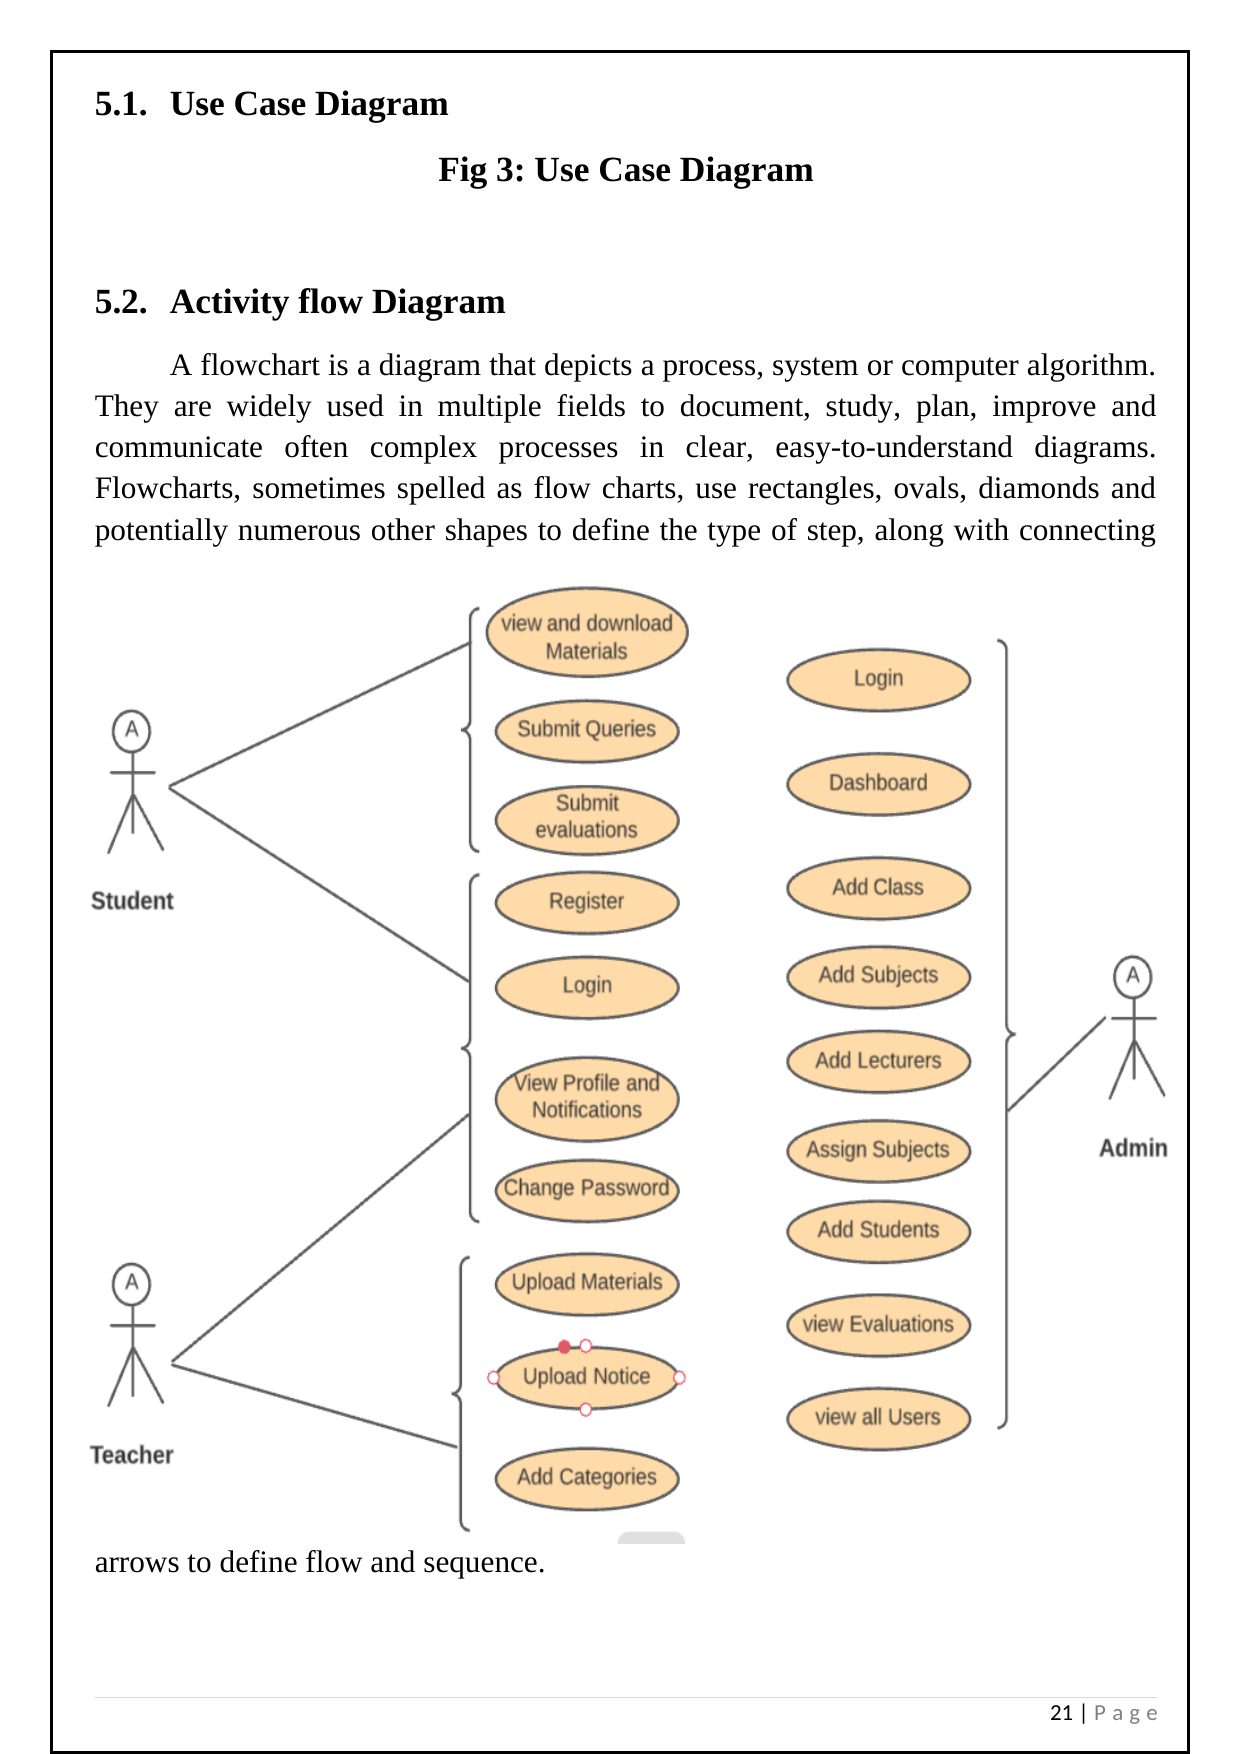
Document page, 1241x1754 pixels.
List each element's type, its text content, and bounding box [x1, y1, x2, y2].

list Activity flow Diagram [94, 280, 1157, 321]
picture [76, 555, 1175, 1544]
list Use Case Diagram [94, 83, 1157, 123]
text A flowchart is a diagram that depicts a process, system or computer algorithm. They are widely used in multiple fields to document, study, plan, improve and communicate often complex processes in clear, easy-to-understand diagrams. Flowcharts, sometimes spelled as flow charts, use rectangles, ovals, diamonds and potentially numerous other shapes to define the type of step, along with connecting arrows to define flow and sequence. [94, 1544, 1157, 1580]
text A flowchart is a diagram that depicts a process, system or computer algorithm. They are widely used in multiple fields to document, study, plan, improve and communicate often complex processes in clear, easy-to-understand diagrams. Flowcharts, sometimes spelled as flow charts, use rectangles, ovals, diamonds and potentially numerous other shapes to define the type of step, along with connecting arrows to define flow and sequence. [94, 346, 1157, 555]
text Fig 3: Use Case Diagram [94, 148, 1157, 189]
